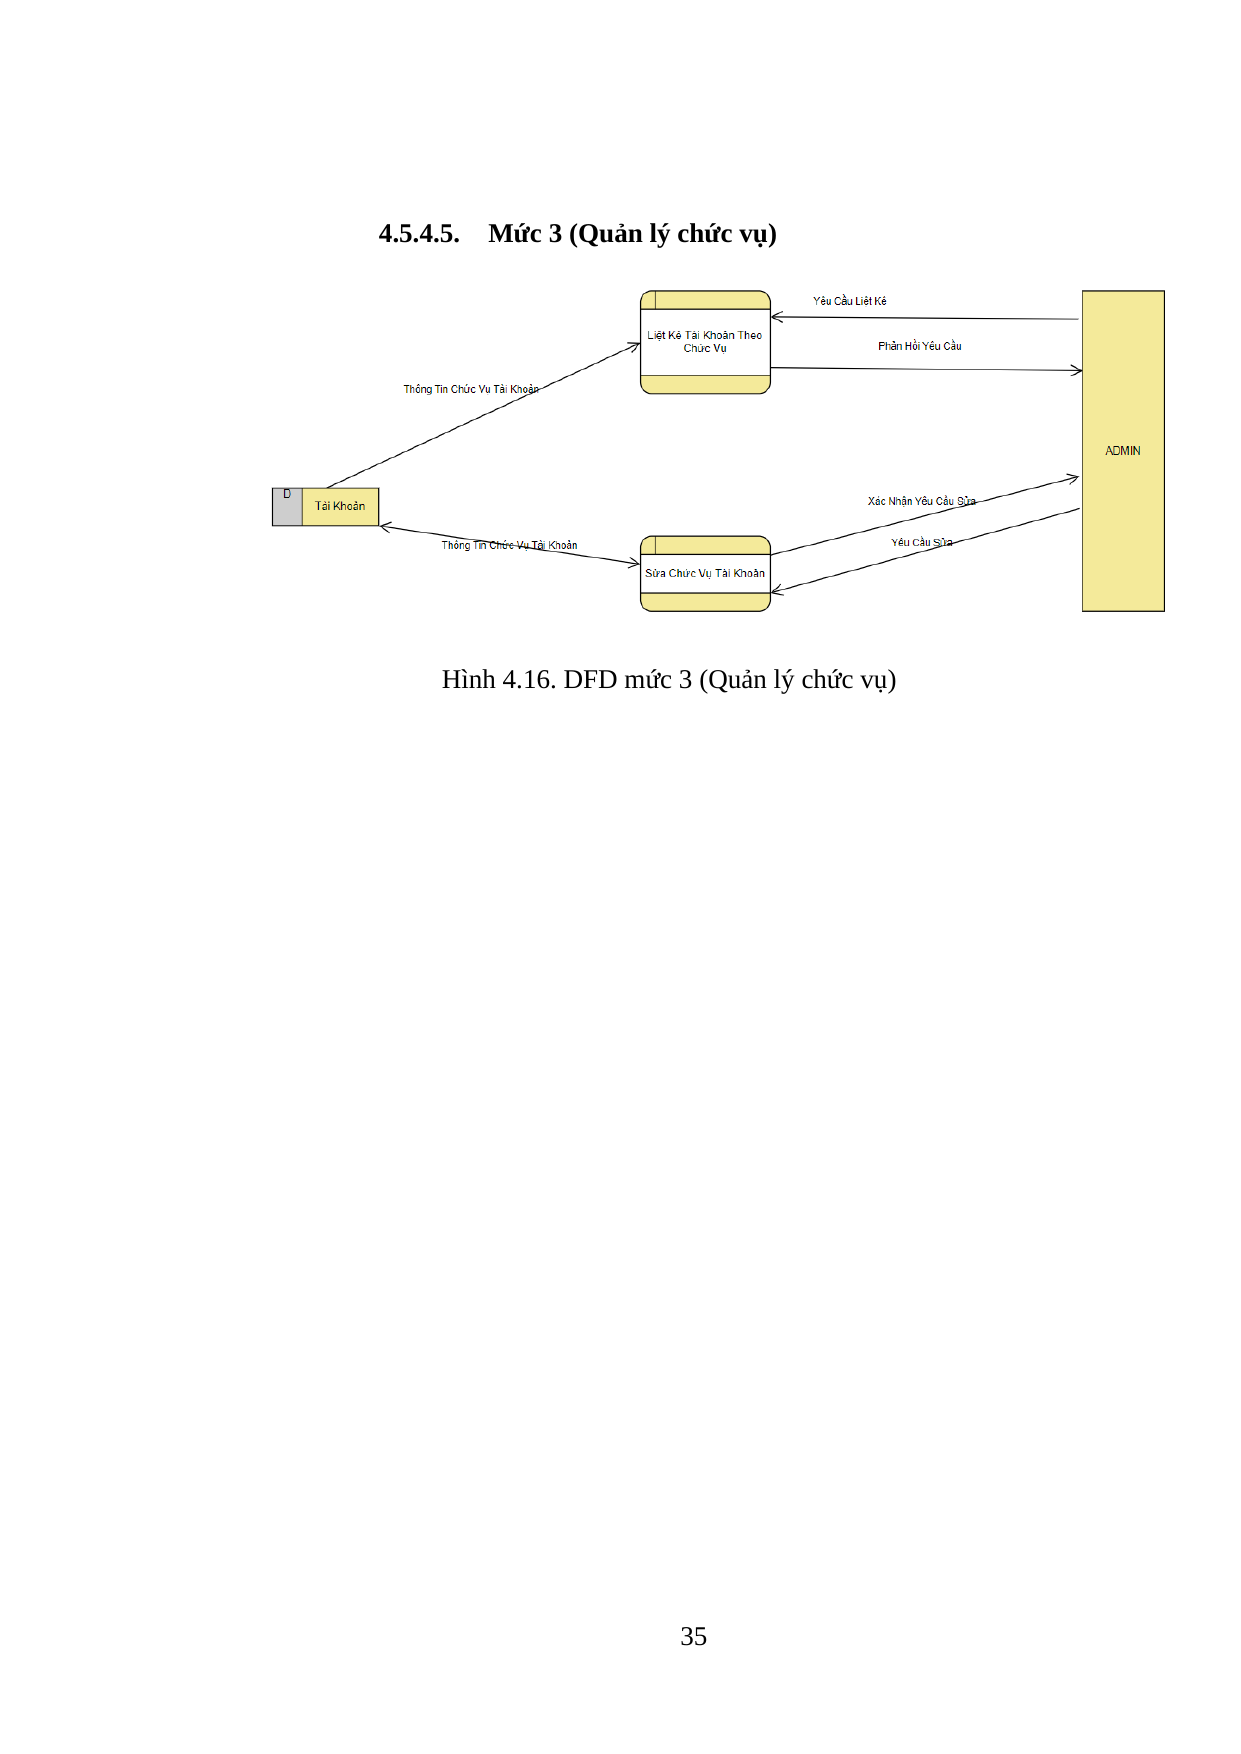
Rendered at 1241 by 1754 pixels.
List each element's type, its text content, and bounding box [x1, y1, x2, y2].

text Hình 4.16. DFD mức 3 (Quản lý chức vụ) [207, 663, 1122, 694]
picture [265, 276, 1194, 646]
subtitle Mức 3 (Quản lý chức vụ) [460, 217, 1122, 248]
